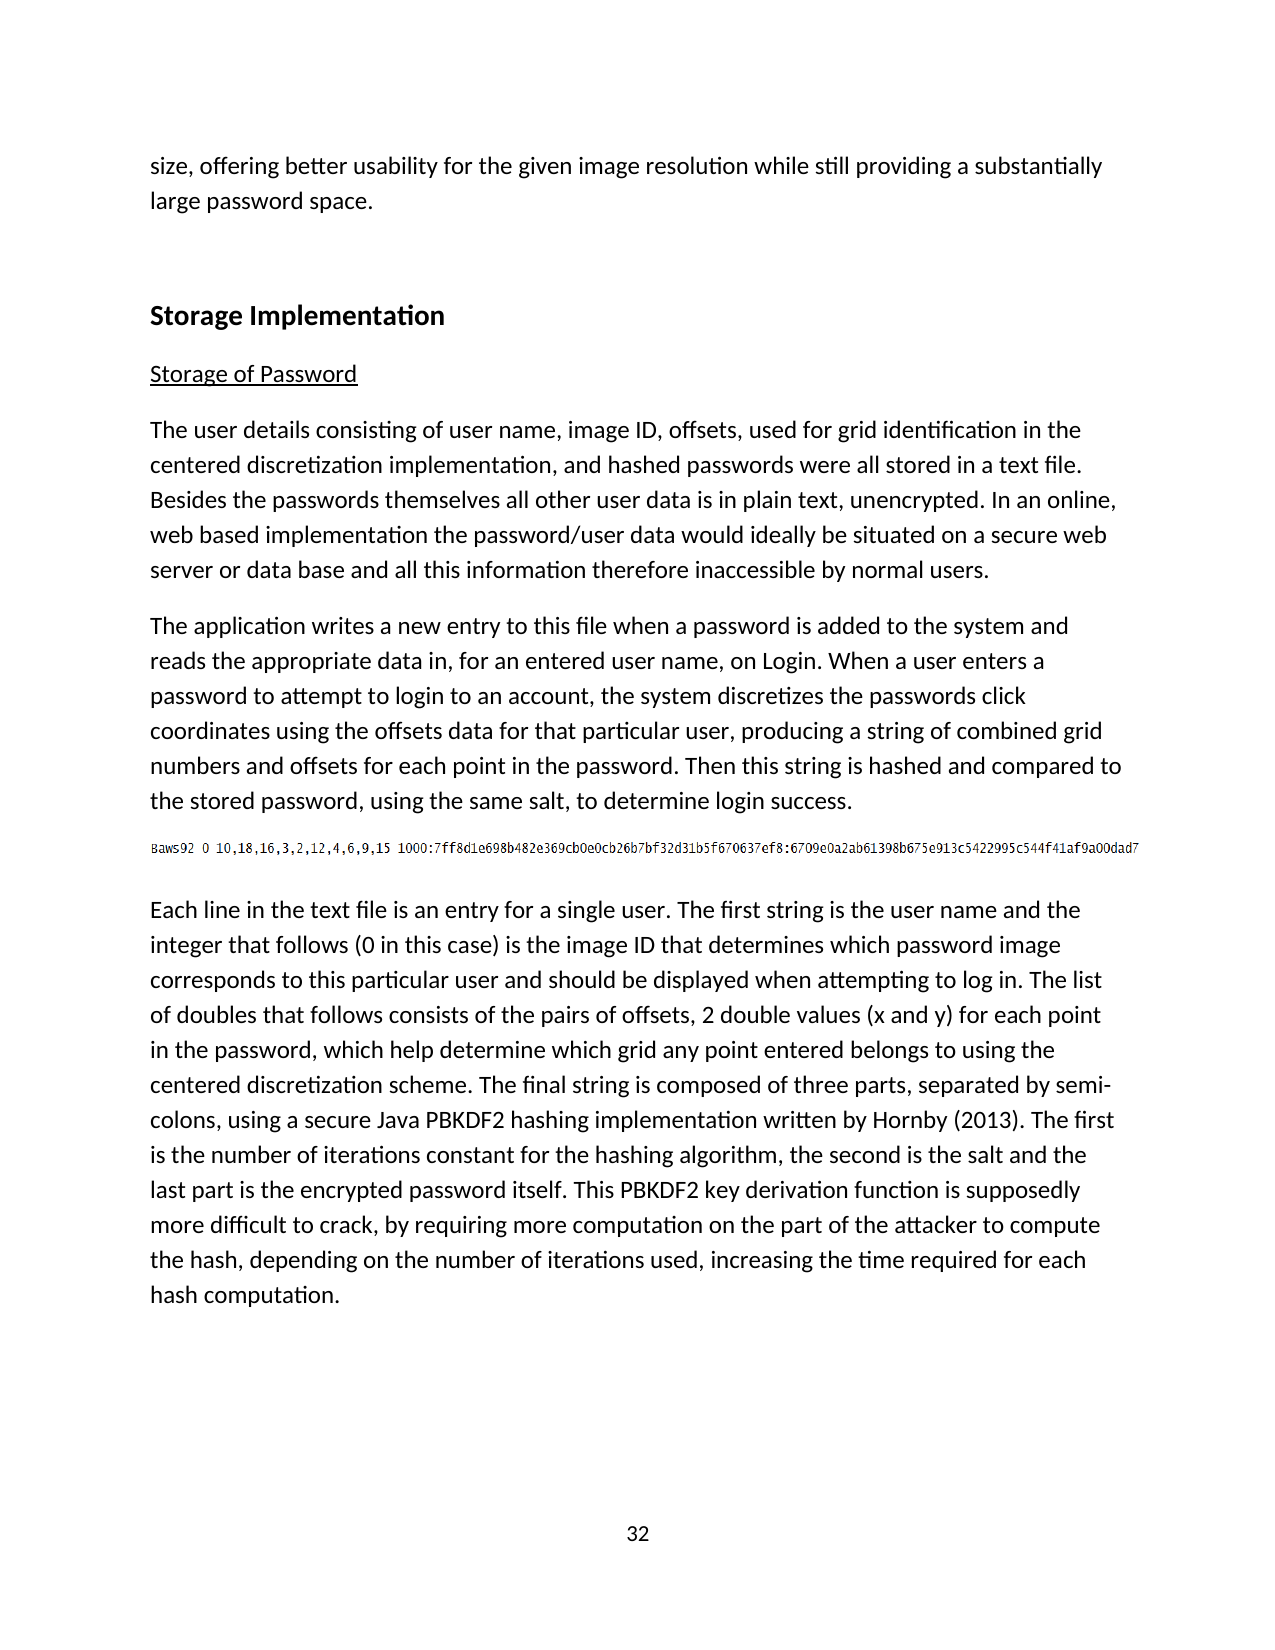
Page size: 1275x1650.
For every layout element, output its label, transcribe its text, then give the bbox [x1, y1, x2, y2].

text Each line in the text file is an entry for a single user. The first string is the user name and the integer that follows (0 in this case) is the image ID that determines which password image corresponds to this particular user and should be displayed when attempting to log in. The list of doubles that follows consists of the pairs of offsets, 2 double values (x and y) for each point in the password, which help determine which grid any point entered belongs to using the centered discretization scheme. The final string is composed of three parts, separated by semi-colons, using a secure Java PBKDF2 hashing implementation written by Hornby (2013). The first is the number of iterations constant for the hashing algorithm, the second is the salt and the last part is the encrypted password itself. This PBKDF2 key derivation function is supposedly more difficult to crack, by requiring more computation on the part of the attacker to compute the hash, depending on the number of iterations used, increasing the time required for each hash computation. [150, 894, 1125, 1309]
picture [150, 841, 1142, 855]
text Storage of Password [150, 358, 1125, 389]
text Storage Implementation [150, 297, 1125, 332]
text The application writes a new entry to this file when a password is added to the system and reads the appropriate data in, for an entered user name, on Login. When a user enters a password to attempt to login to an account, the system discretizes the passwords click coordinates using the offsets data for that particular user, producing a string of combined grid numbers and offsets for each point in the password. Then this string is hashed and compared to the stored password, using the same salt, to determine login success. [150, 610, 1125, 816]
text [150, 150, 1125, 216]
text The user details consisting of user name, image ID, offsets, used for grid identification in the centered discretization implementation, and hashed passwords were all stored in a text file. Besides the passwords themselves all other user data is in plain text, unencrypted. In an online, web based implementation the password/user data would ideally be situated on a secure web server or data base and all this information therefore inaccessible by normal users. [150, 414, 1125, 585]
